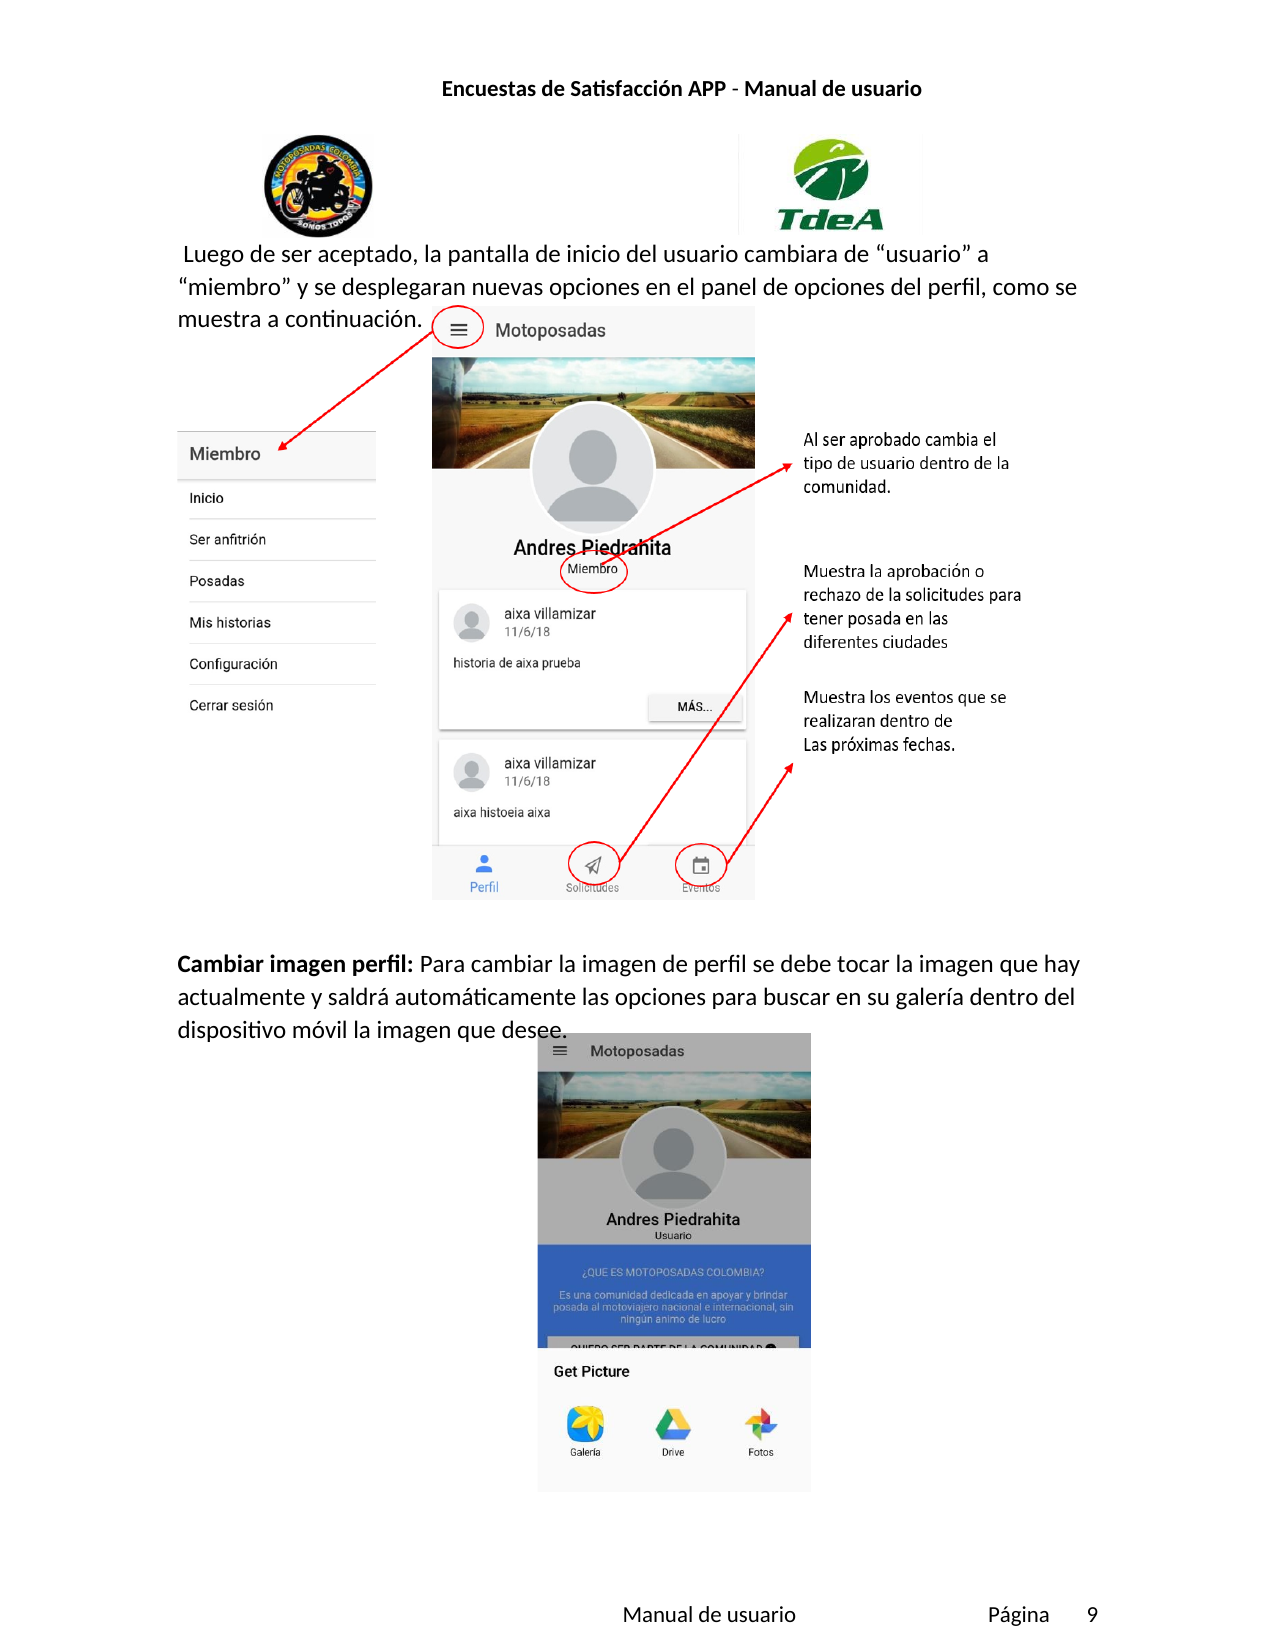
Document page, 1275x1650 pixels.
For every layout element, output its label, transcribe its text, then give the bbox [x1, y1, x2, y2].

picture [262, 134, 374, 238]
picture [537, 1044, 811, 1492]
text Luego de ser aceptado, la pantalla de inicio del usuario cambiara de “usuario” a “miembro” y se desplegaran nuevas opciones en el panel de opciones del perfil, como se muestra a continuación. [177, 238, 1084, 333]
text Manual de usuario Página 9 [622, 1600, 1188, 1628]
text Cambiar imagen perfil: Para cambiar la imagen de perfil se debe tocar la imagen que hay actualmente y saldrá automáticamente las opciones para buscar en su galería dentro del dispositivo móvil la imagen que desee. [177, 948, 1087, 1044]
picture [738, 134, 923, 235]
picture [177, 333, 1037, 900]
